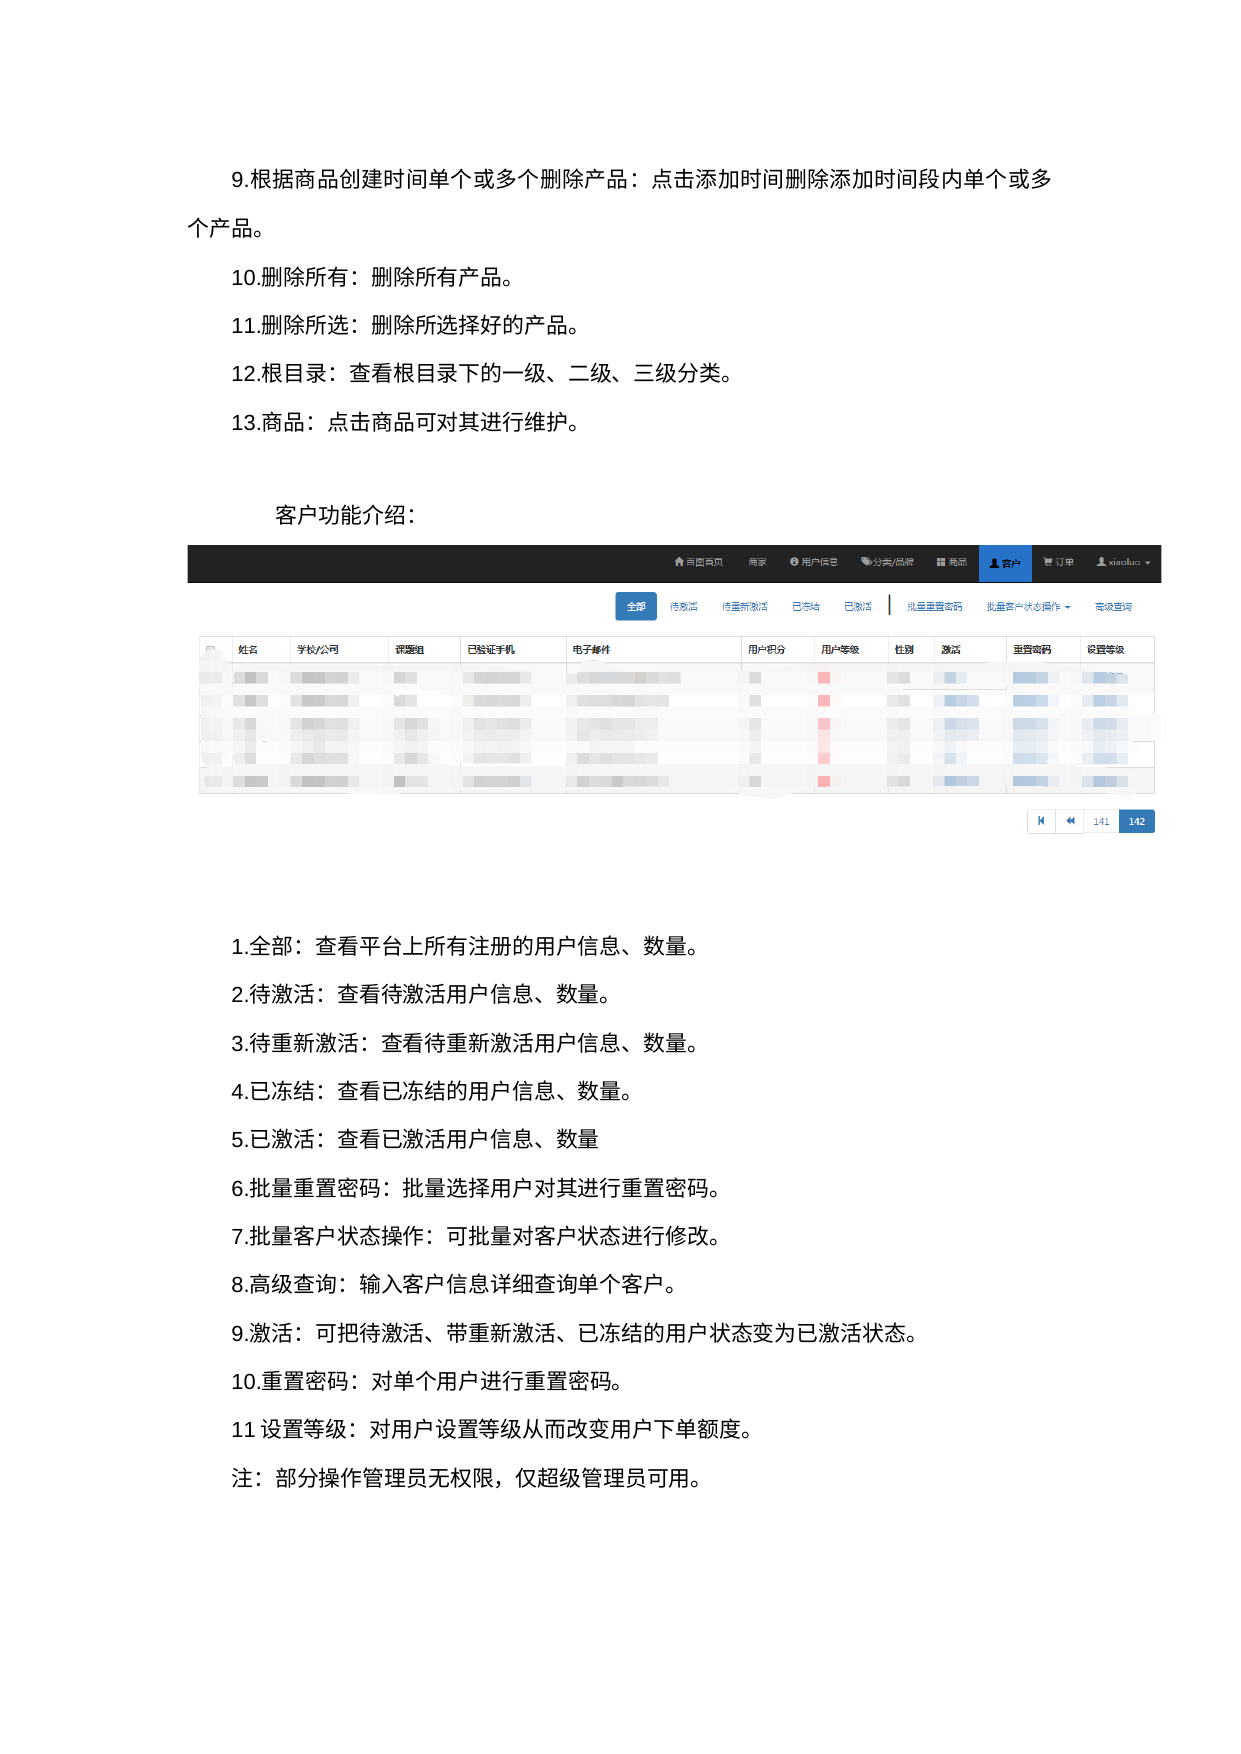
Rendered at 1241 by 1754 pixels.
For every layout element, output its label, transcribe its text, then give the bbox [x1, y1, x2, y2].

text 10.删除所有：删除所有产品。 [187, 259, 1053, 292]
text 11.删除所选：删除所选择好的产品。 [187, 307, 1053, 340]
text 5.已激活：查看已激活用户信息、数量 [187, 1122, 1053, 1154]
text 13.商品：点击商品可对其进行维护。 [187, 404, 1053, 437]
text 1.全部：查看平台上所有注册的用户信息、数量。 [187, 928, 1053, 961]
text 9.根据商品创建时间单个或多个删除产品：点击添加时间删除添加时间段内单个或多个产品。 [187, 162, 1053, 243]
text 2.待激活：查看待激活用户信息、数量。 [187, 977, 1053, 1009]
text 4.已冻结：查看已冻结的用户信息、数量。 [187, 1073, 1053, 1106]
text 客户功能介绍： [231, 497, 1053, 530]
text 7.批量客户状态操作：可批量对客户状态进行修改。 [187, 1218, 1053, 1251]
text 10.重置密码：对单个用户进行重置密码。 [187, 1363, 1053, 1396]
text 3.待重新激活：查看待重新激活用户信息、数量。 [187, 1025, 1053, 1058]
text 12.根目录：查看根目录下的一级、二级、三级分类。 [187, 356, 1053, 388]
text 11设置等级：对用户设置等级从而改变用户下单额度。 [187, 1412, 1053, 1444]
text 注：部分操作管理员无权限，仅超级管理员可用。 [187, 1460, 1053, 1493]
text 9.激活：可把待激活、带重新激活、已冻结的用户状态变为已激活状态。 [187, 1315, 1053, 1348]
text 8.高级查询：输入客户信息详细查询单个客户。 [187, 1267, 1053, 1299]
picture [187, 545, 1162, 839]
text 6.批量重置密码：批量选择用户对其进行重置密码。 [187, 1170, 1053, 1203]
